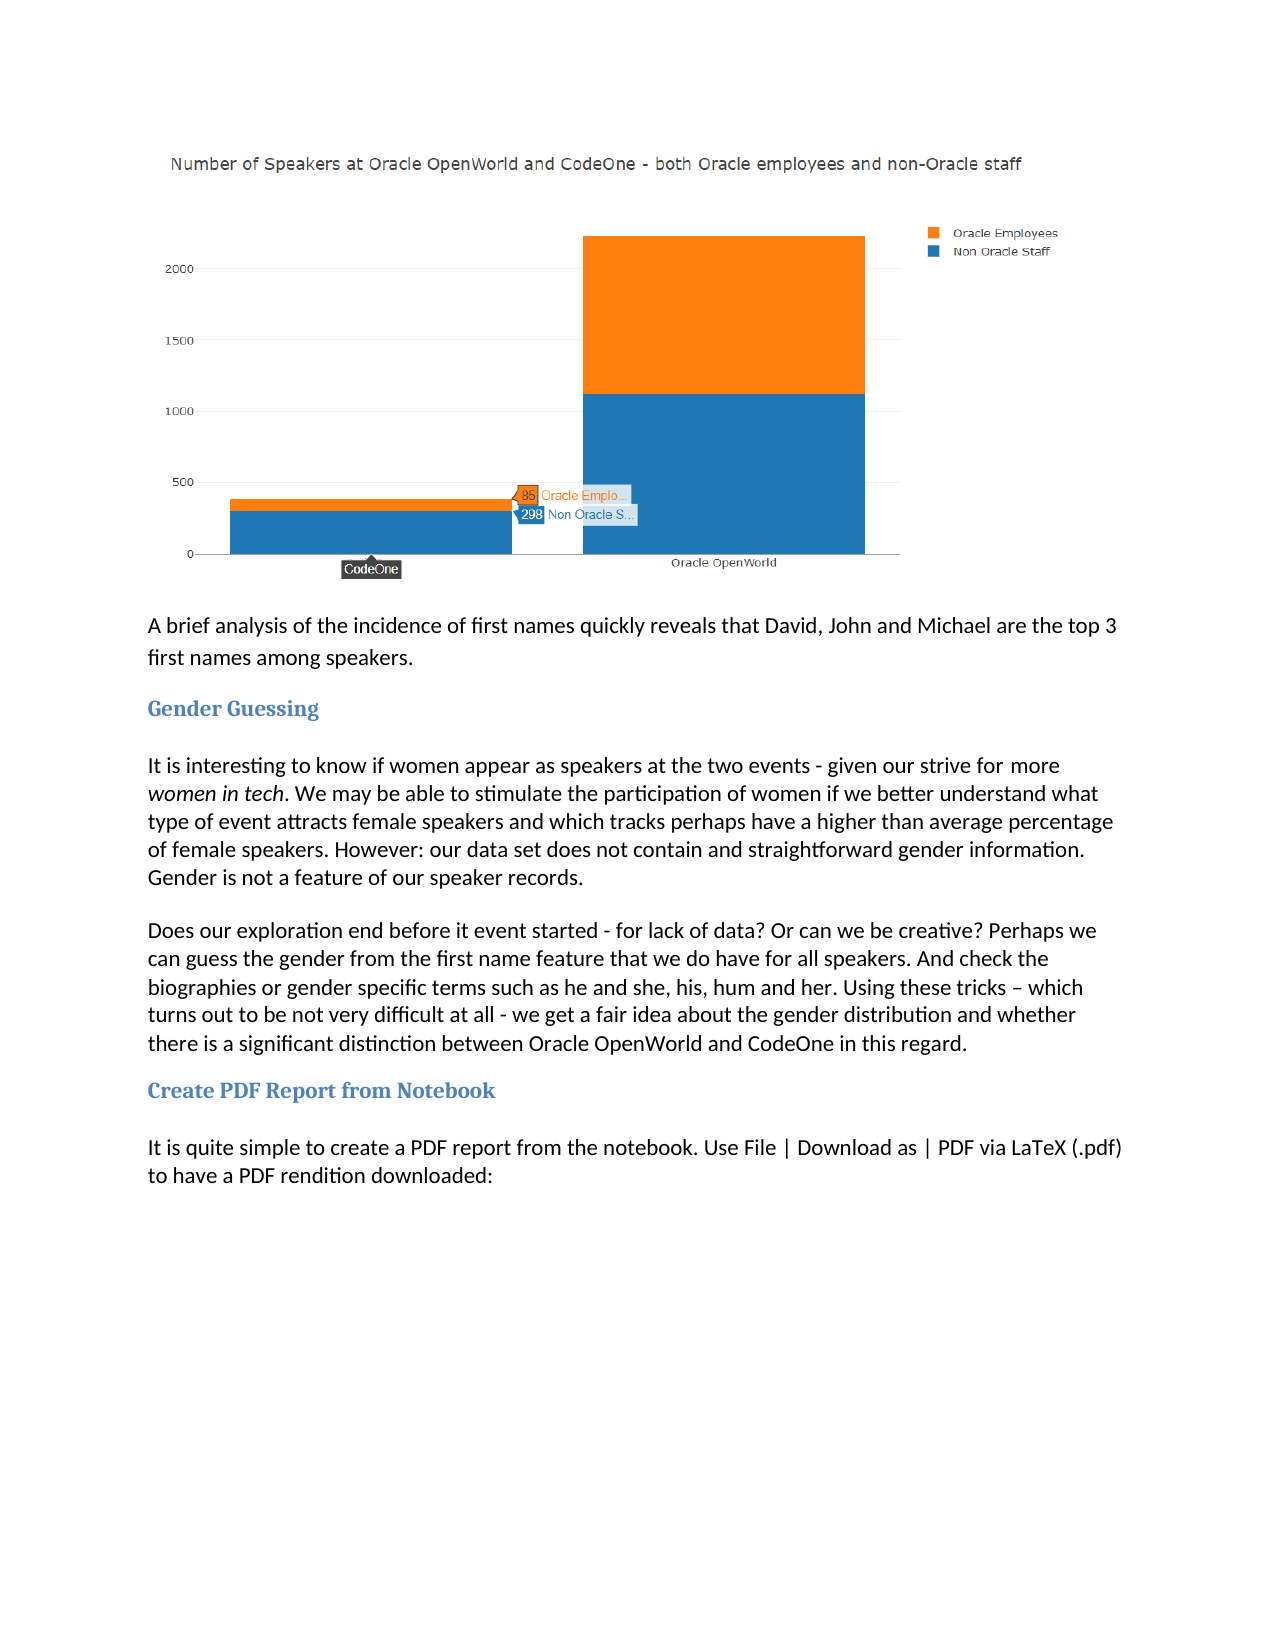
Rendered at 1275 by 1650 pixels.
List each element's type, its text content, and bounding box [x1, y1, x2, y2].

text A brief analysis of the incidence of first names quickly reveals that David, John and Michael are the top 3 first names among speakers. [148, 611, 1127, 671]
picture [147, 147, 1066, 586]
subtitle Gender Guessing [148, 696, 1127, 723]
text It is quite simple to create a PDF report from the notebook. Use File | Download as | PDF via LaTeX (.pdf) to have a PDF rendition downloaded: [148, 1133, 1127, 1189]
subtitle Create PDF Report from Notebook [148, 1077, 1127, 1104]
text It is interesting to know if women appear as speakers at the two events - given our strive for more women in tech. We may be able to stimulate the participation of women if we better understand what type of event attracts female speakers and which tracks perhaps have a higher than average percentage of female speakers. However: our data set does not contain and straightforward gender information. Gender is not a feature of our speaker records. [148, 751, 1127, 892]
text Does our exploration end before it event started - for lack of data? Or can we be creative? Perhaps we can guess the gender from the first name feature that we do have for all speakers. And check the biographies or gender specific terms such as he and she, his, hum and her. Using these tricks – which turns out to be not very difficult at all - we get a fair idea about the gender distribution and whether there is a significant distinction between Oracle OpenWorld and CodeOne in this regard. [148, 917, 1127, 1057]
